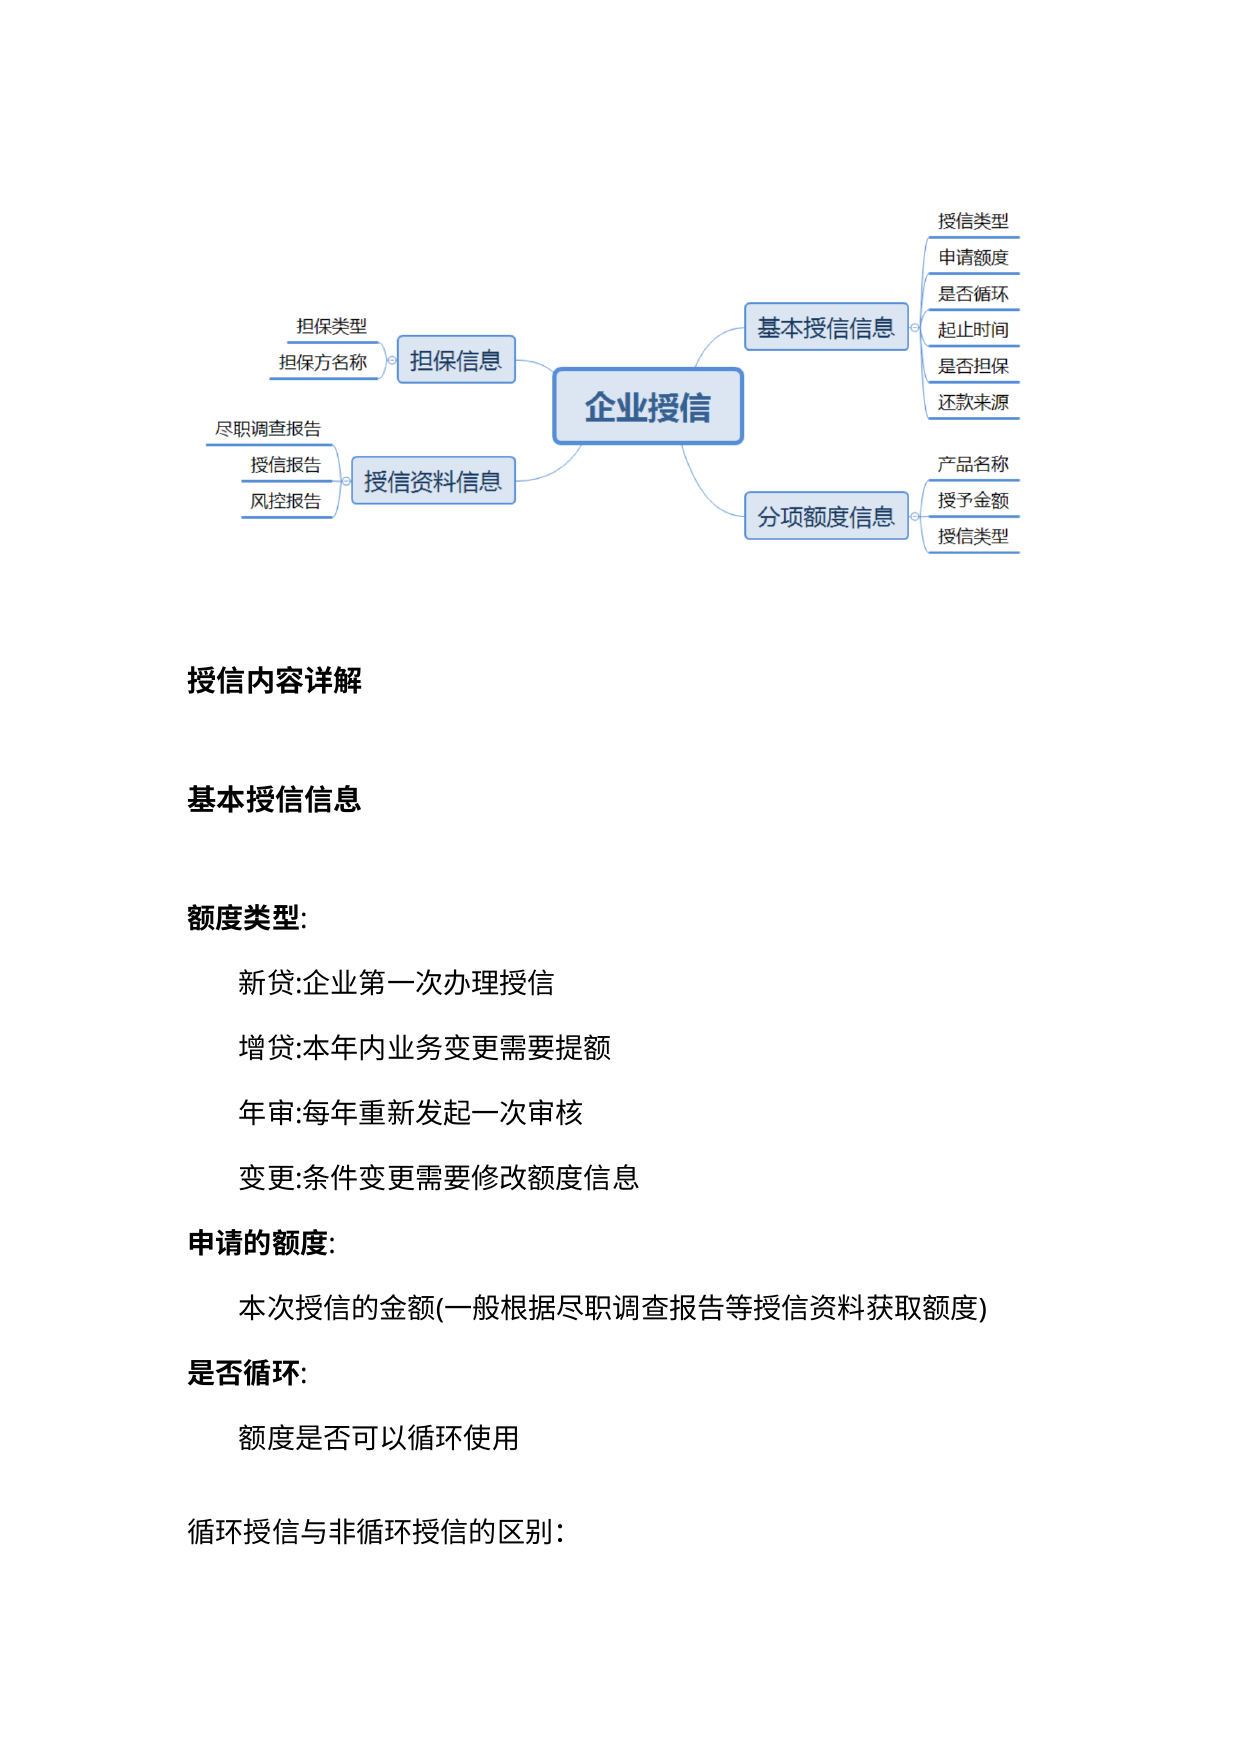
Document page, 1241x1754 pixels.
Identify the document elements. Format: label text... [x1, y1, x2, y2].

picture [187, 162, 1053, 597]
text 额度类型: [187, 884, 1053, 949]
text 本次授信的金额(一般根据尽职调查报告等授信资料获取额度) [187, 1274, 1053, 1339]
text 循环授信与非循环授信的区别： [187, 1498, 1053, 1563]
text 申请的额度: [187, 1209, 1053, 1274]
text 年审:每年重新发起一次审核 [187, 1079, 1053, 1144]
text 额度是否可以循环使用 [187, 1404, 1053, 1469]
subtitle 授信内容详解 [187, 646, 1053, 711]
text 增贷:本年内业务变更需要提额 [187, 1014, 1053, 1079]
text 变更:条件变更需要修改额度信息 [187, 1144, 1053, 1209]
subtitle 基本授信信息 [187, 765, 1053, 830]
text 是否循环: [187, 1339, 1053, 1404]
text 新贷:企业第一次办理授信 [187, 949, 1053, 1014]
